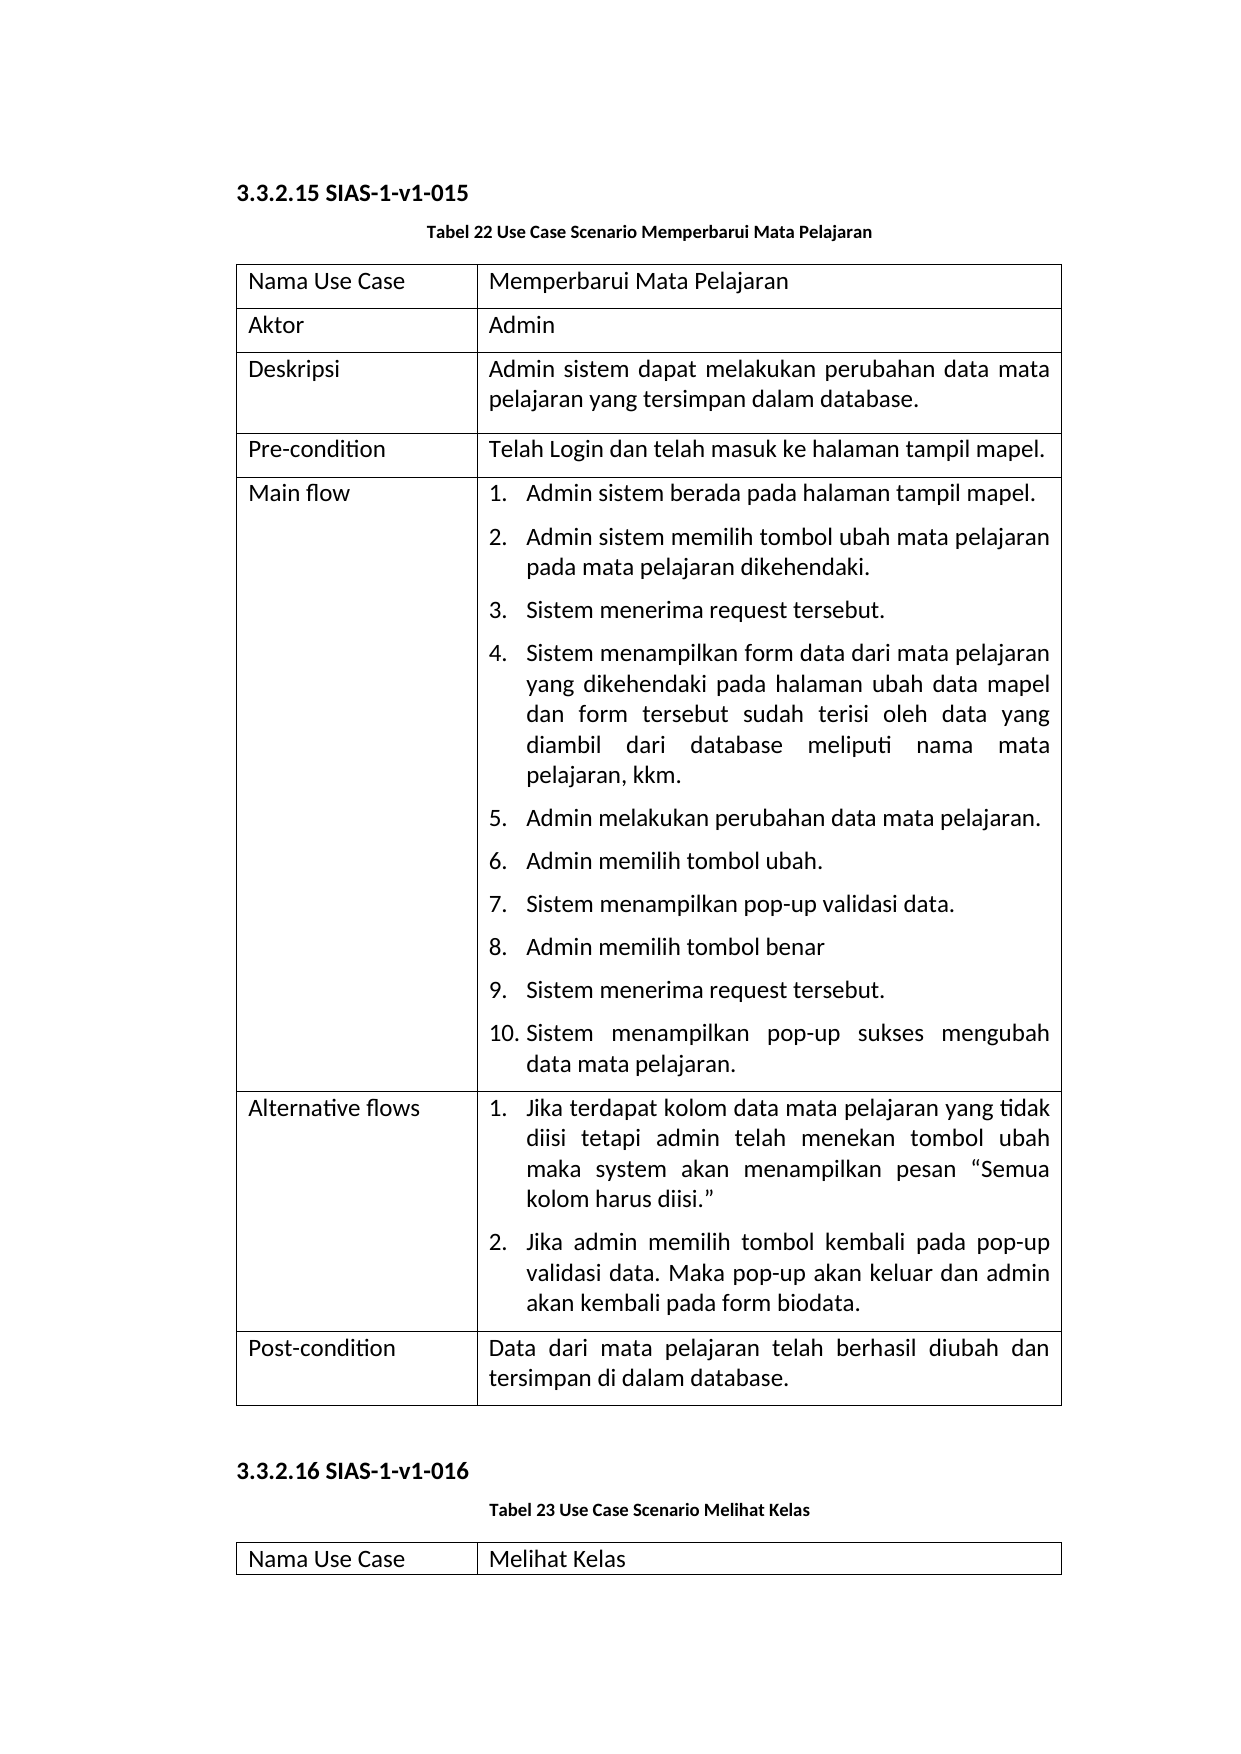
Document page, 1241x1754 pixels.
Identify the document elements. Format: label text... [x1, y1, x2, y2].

table_header Nama Use Case [237, 265, 477, 308]
table_header Melihat Kelas [478, 1543, 1061, 1574]
table_cell Post-condition [237, 1332, 477, 1405]
text Tabel 22 Use Case Scenario Memperbarui Mata Pelajaran [236, 220, 1063, 243]
table_cell Aktor [237, 309, 477, 352]
table_cell Data dari mata pelajaran telah berhasil diubah dan tersimpan di dalam database. [478, 1332, 1061, 1405]
table_header Nama Use Case [237, 1543, 477, 1574]
table_cell Admin sistem dapat melakukan perubahan data mata pelajaran yang tersimpan dalam database. [478, 353, 1061, 432]
table_cell Pre-condition [237, 434, 477, 477]
table_header Memperbarui Mata Pelajaran [478, 265, 1061, 308]
table_cell Admin sistem berada pada halaman tampil mapel. Admin sistem memilih tombol ubah mata pelajaran pada mata pelajaran dikehendaki. Sistem menerima request tersebut. Sistem menampilkan form data dari mata pelajaran yang dikehendaki pada halaman ubah data mapel dan form tersebut sudah terisi oleh data yang diambil dari database meliputi nama mata pelajaran, kkm. Admin melakukan perubahan data mata pelajaran. Admin memilih tombol ubah. Sistem menampilkan pop-up validasi data. Admin memilih tombol benar Sistem menerima request tersebut. Sistem menampilkan pop-up sukses mengubah data mata pelajaran. [478, 478, 1061, 1091]
table_cell Telah Login dan telah masuk ke halaman tampil mapel. [478, 434, 1061, 477]
table_cell Admin [478, 309, 1061, 352]
table_cell Alternative flows [237, 1092, 477, 1331]
table_cell Jika terdapat kolom data mata pelajaran yang tidak diisi tetapi admin telah menekan tombol ubah maka system akan menampilkan pesan “Semua kolom harus diisi.” Jika admin memilih tombol kembali pada pop-up validasi data. Maka pop-up akan keluar dan admin akan kembali pada form biodata. [478, 1092, 1061, 1331]
table_cell Deskripsi [237, 353, 477, 432]
table_cell Main flow [237, 478, 477, 1091]
subtitle SIAS-1-v1-015 [236, 177, 1063, 208]
text Tabel 23 Use Case Scenario Melihat Kelas [236, 1498, 1063, 1521]
subtitle SIAS-1-v1-016 [236, 1456, 1063, 1486]
